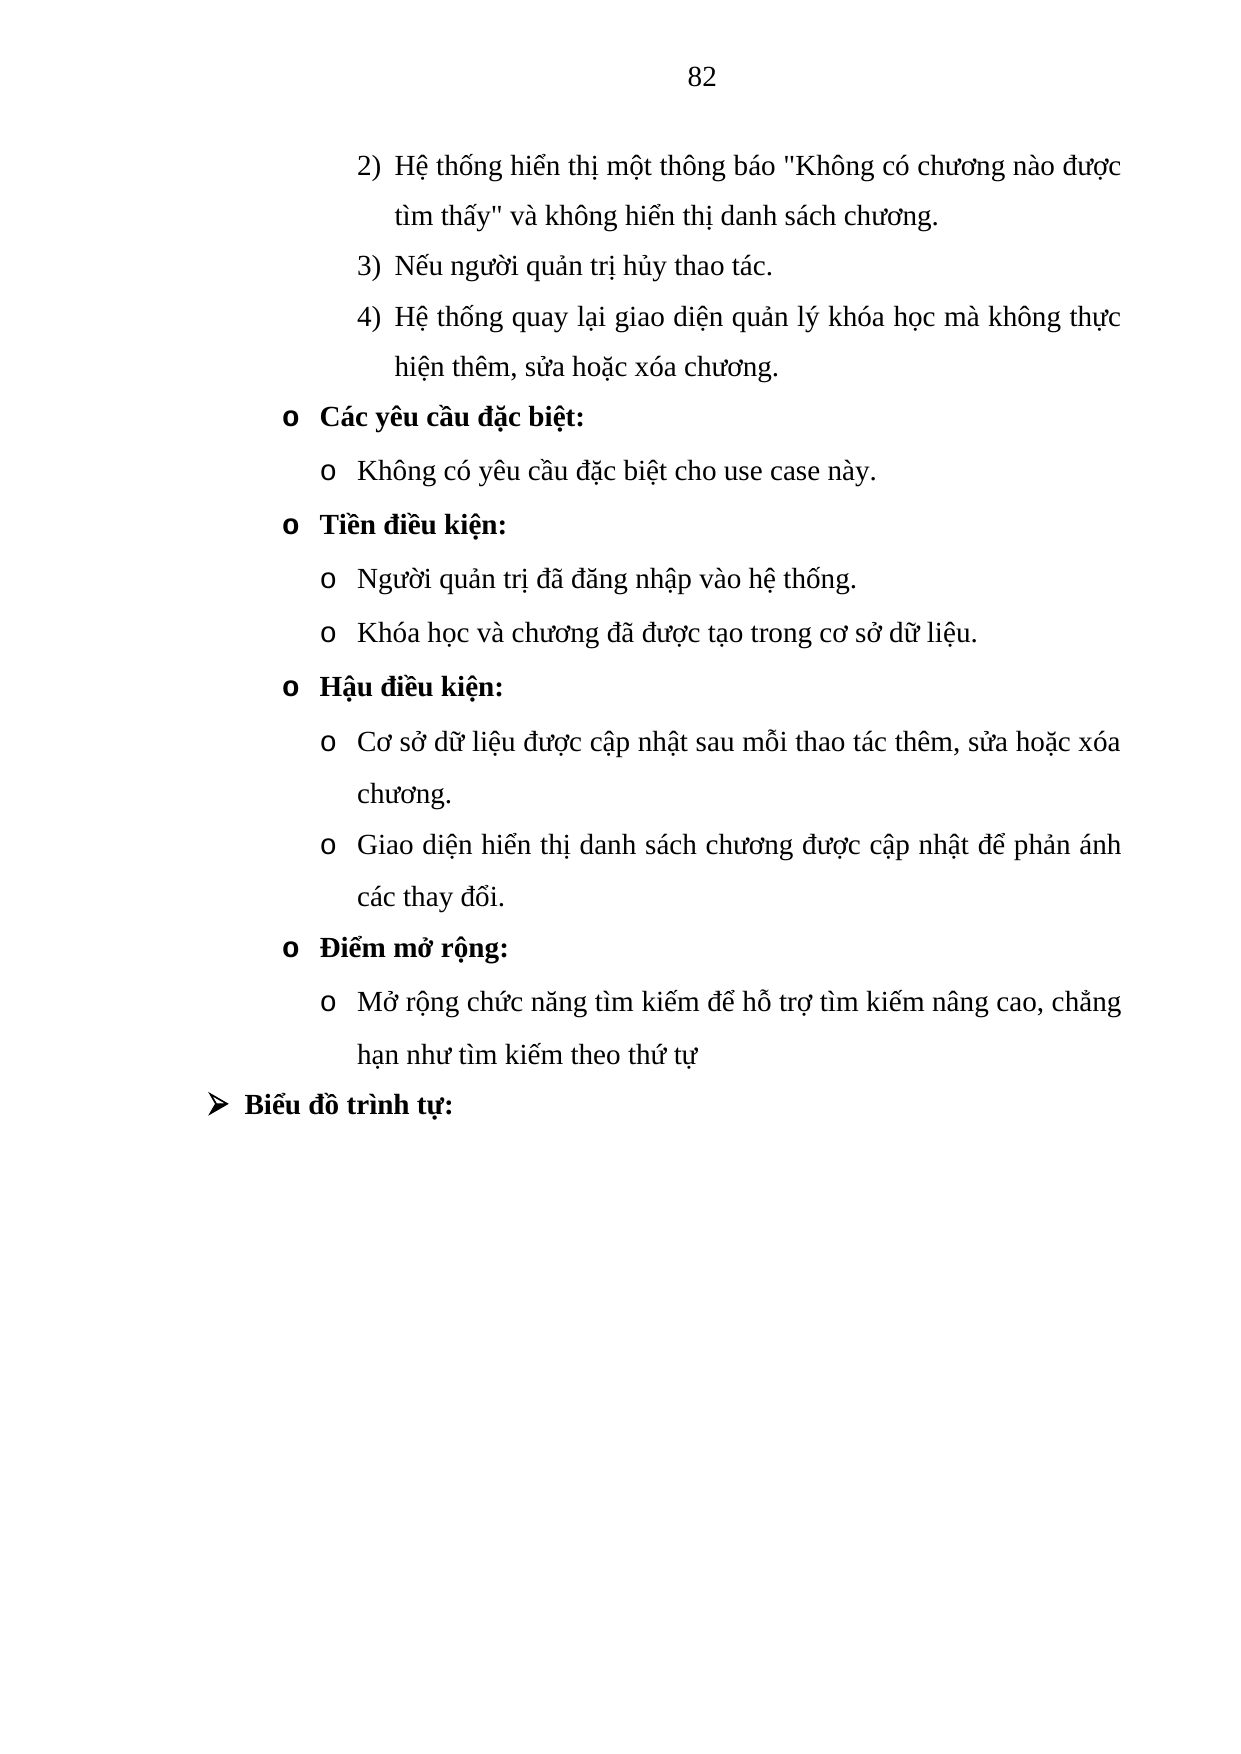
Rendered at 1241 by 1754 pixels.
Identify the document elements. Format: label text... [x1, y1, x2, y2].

list Biểu đồ trình tự: [207, 1087, 1122, 1121]
list Hậu điều kiện: [282, 669, 1122, 706]
list Hệ thống quay lại giao diện quản lý khóa học mà không thực hiện thêm, sửa hoặc xóa chương. [357, 299, 1122, 382]
list Tiền điều kiện: [282, 507, 1122, 543]
list Giao diện hiển thị danh sách chương được cập nhật để phản ánh các thay đổi. [319, 827, 1122, 913]
list Không có yêu cầu đặc biệt cho use case này. [319, 453, 1122, 489]
list Khóa học và chương đã được tạo trong cơ sở dữ liệu. [319, 616, 1122, 652]
list Điểm mở rộng: [282, 930, 1122, 966]
list Nếu người quản trị hủy thao tác. [357, 248, 1122, 282]
list Cơ sở dữ liệu được cập nhật sau mỗi thao tác thêm, sửa hoặc xóa chương. [319, 724, 1122, 810]
list Mở rộng chức năng tìm kiếm để hỗ trợ tìm kiếm nâng cao, chẳng hạn như tìm kiếm theo thứ tự [319, 984, 1122, 1070]
list Hệ thống hiển thị một thông báo "Không có chương nào được tìm thấy" và không hiển thị danh sách chương. [357, 148, 1122, 232]
list Người quản trị đã đăng nhập vào hệ thống. [319, 561, 1122, 597]
list Các yêu cầu đặc biệt: [282, 399, 1122, 435]
